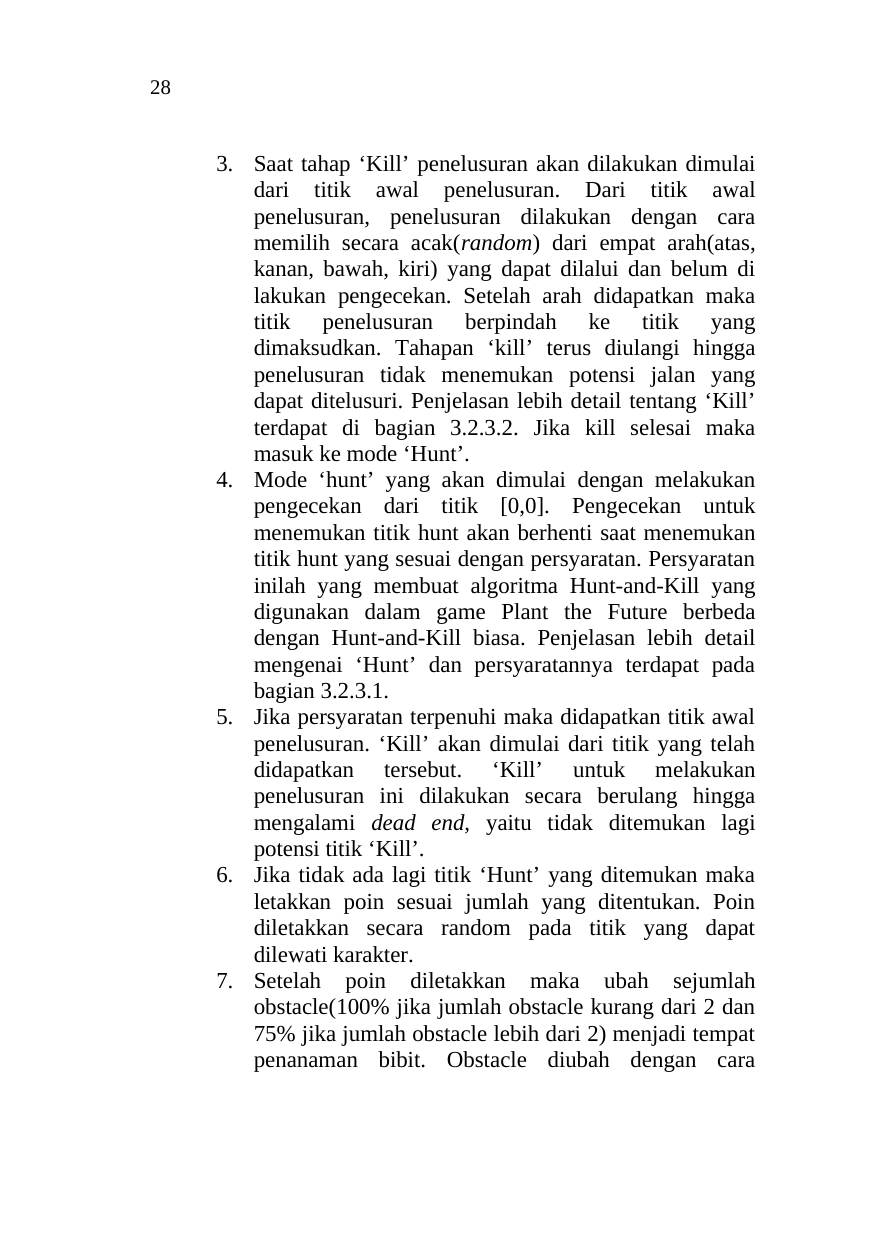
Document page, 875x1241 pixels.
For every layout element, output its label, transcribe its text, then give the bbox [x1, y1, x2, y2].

list Mode ‘hunt’ yang akan dimulai dengan melakukan pengecekan dari titik [0,0]. Pengecekan untuk menemukan titik hunt akan berhenti saat menemukan titik hunt yang sesuai dengan persyaratan. Persyaratan inilah yang membuat algoritma Hunt-and-Kill yang digunakan dalam game Plant the Future berbeda dengan Hunt-and-Kill biasa. Penjelasan lebih detail mengenai ‘Hunt’ dan persyaratannya terdapat pada bagian 3.2.3.1. [216, 466, 756, 703]
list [216, 967, 756, 1072]
list Jika persyaratan terpenuhi maka didapatkan titik awal penelusuran. ‘Kill’ akan dimulai dari titik yang telah didapatkan tersebut. ‘Kill’ untuk melakukan penelusuran ini dilakukan secara berulang hingga mengalami dead end, yaitu tidak ditemukan lagi potensi titik ‘Kill’. [216, 703, 756, 862]
list Saat tahap ‘Kill’ penelusuran akan dilakukan dimulai dari titik awal penelusuran. Dari titik awal penelusuran, penelusuran dilakukan dengan cara memilih secara acak(random) dari empat arah(atas, kanan, bawah, kiri) yang dapat dilalui dan belum di lakukan pengecekan. Setelah arah didapatkan maka titik penelusuran berpindah ke titik yang dimaksudkan. Tahapan ‘kill’ terus diulangi hingga penelusuran tidak menemukan potensi jalan yang dapat ditelusuri. Penjelasan lebih detail tentang ‘Kill’ terdapat di bagian 3.2.3.2. Jika kill selesai maka masuk ke mode ‘Hunt’. [216, 150, 756, 466]
list Jika tidak ada lagi titik ‘Hunt’ yang ditemukan maka letakkan poin sesuai jumlah yang ditentukan. Poin diletakkan secara random pada titik yang dapat dilewati karakter. [216, 862, 756, 967]
